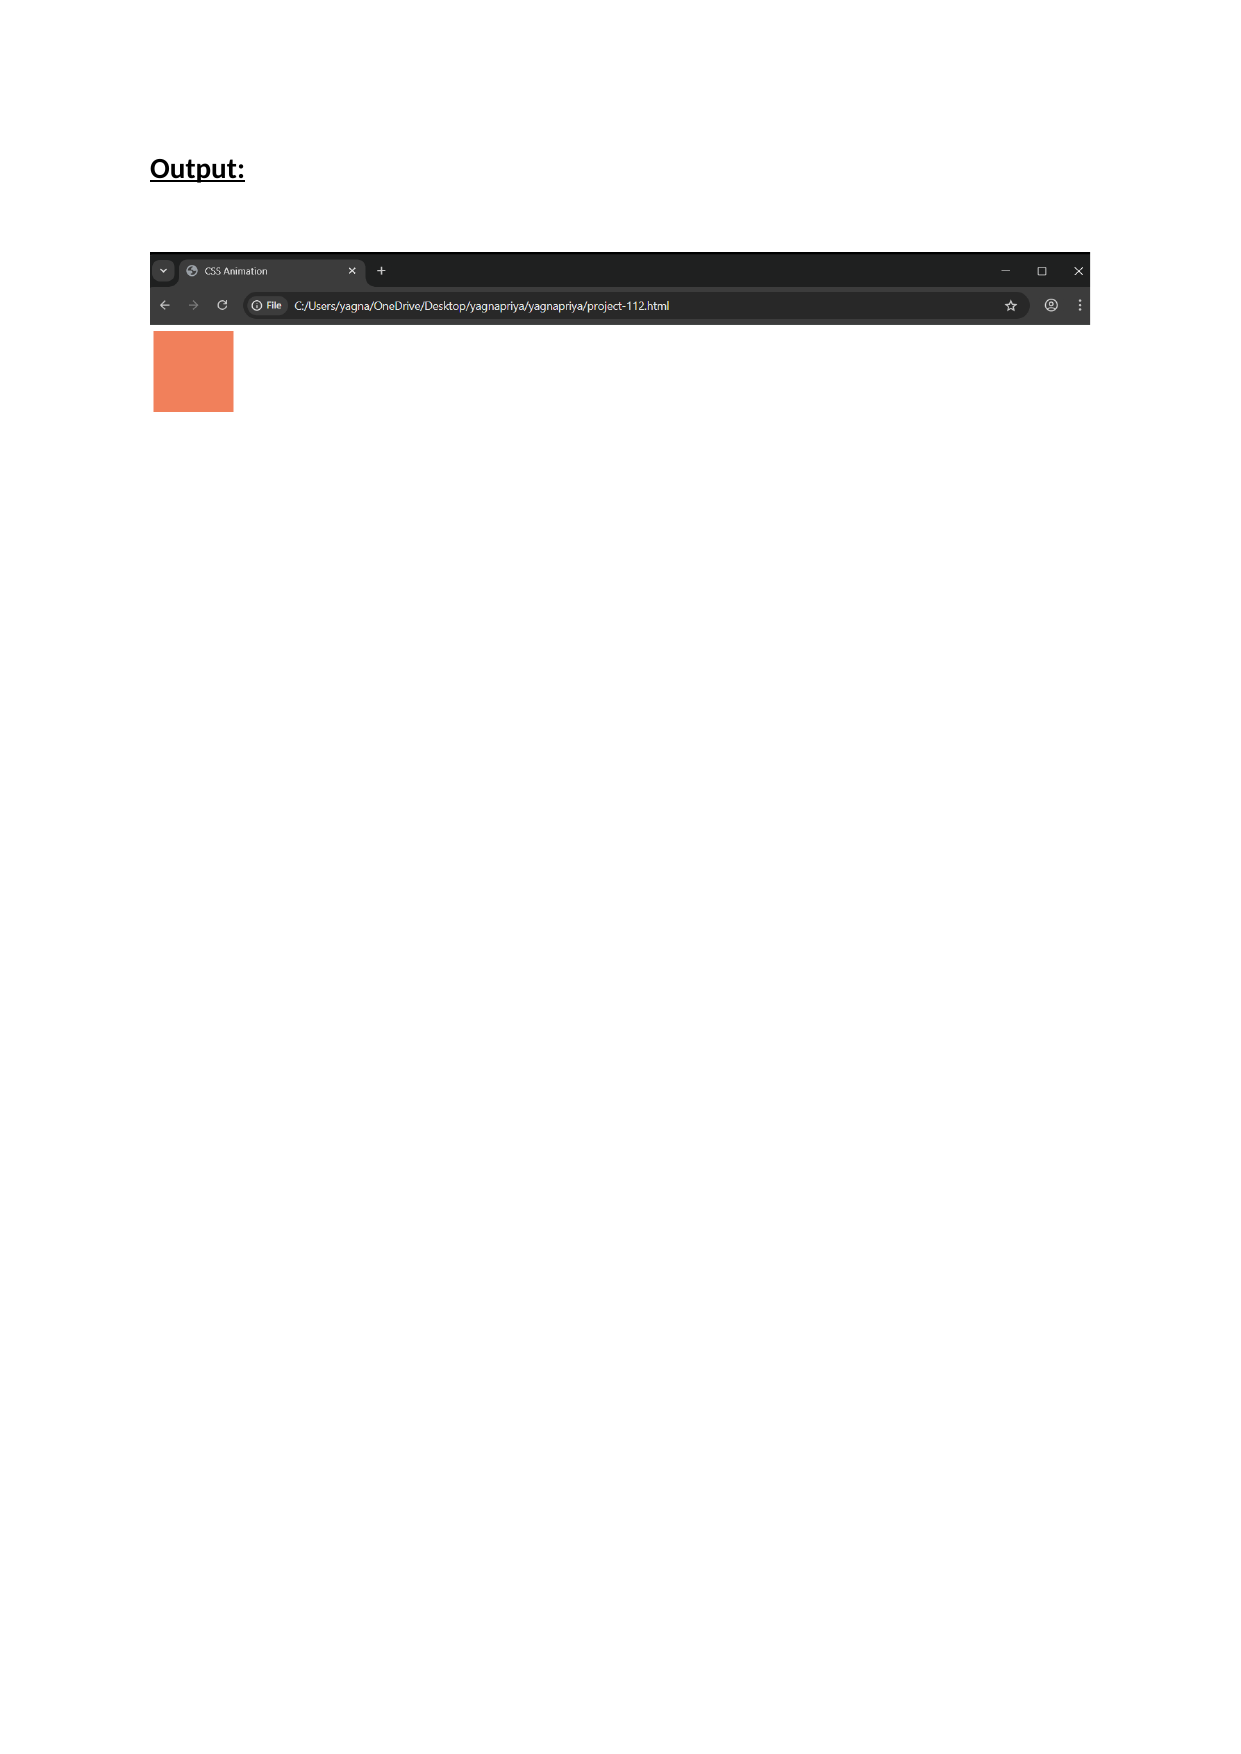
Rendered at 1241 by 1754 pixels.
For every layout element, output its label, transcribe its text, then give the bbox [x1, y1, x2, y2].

text Output: [150, 150, 1090, 186]
picture [150, 252, 1091, 452]
